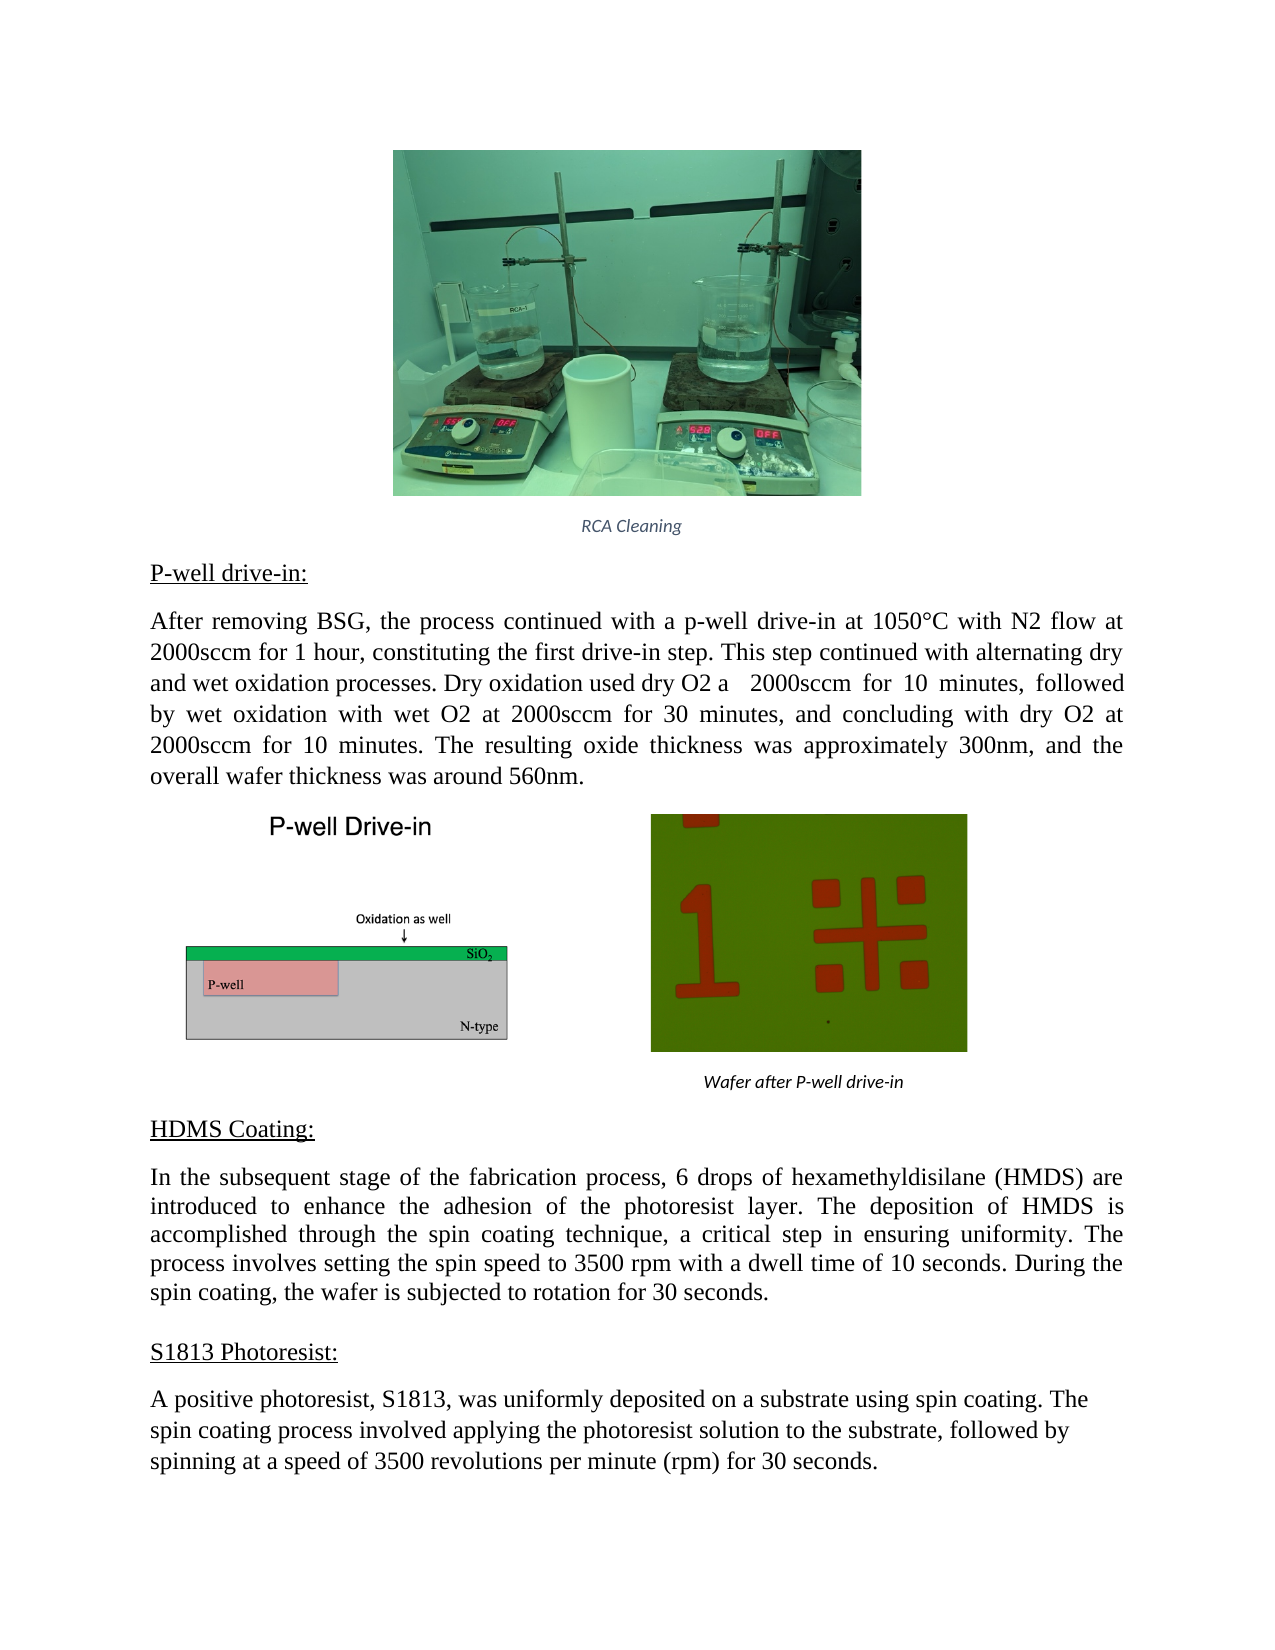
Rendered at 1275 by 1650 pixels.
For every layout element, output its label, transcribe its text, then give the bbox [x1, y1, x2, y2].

text After removing BSG, the process continued with a p-well drive-in at 1050°C with N2 flow at 2000sccm for 1 hour, constituting the first drive-in step. This step continued with alternating dry and wet oxidation processes. Dry oxidation used dry O2 a 2000sccm for 10 minutes, followed by wet oxidation with wet O2 at 2000sccm for 30 minutes, and concluding with dry O2 at 2000sccm for 10 minutes. The resulting oxide thickness was approximately 300nm, and the overall wafer thickness was around 560nm. [150, 606, 1125, 790]
picture [650, 814, 968, 1052]
text In the subsequent stage of the fabrication process, 6 drops of hexamethyldisilane (HMDS) are introduced to enhance the adhesion of the photoresist layer. The deposition of HMDS is accomplished through the spin coating technique, a critical step in ensuring uniformity. The process involves setting the spin speed to 3500 rpm with a dwell time of 10 seconds. During the spin coating, the wafer is subjected to rotation for 30 seconds. [150, 1162, 1125, 1306]
picture [393, 150, 862, 496]
text Wafer after P-well drive-in [150, 1071, 1125, 1093]
text RCA Cleaning [150, 514, 1125, 537]
text HDMS Coating: [150, 1114, 1125, 1143]
text A positive photoresist, S1813, was uniformly deposited on a substrate using spin coating. The spin coating process involved applying the photoresist solution to the substrate, followed by spinning at a speed of 3500 revolutions per minute (rpm) for 30 seconds. [150, 1384, 1125, 1475]
picture [175, 809, 517, 1052]
text S1813 Photoresist: [150, 1337, 1125, 1365]
text P-well drive-in: [150, 558, 1125, 587]
